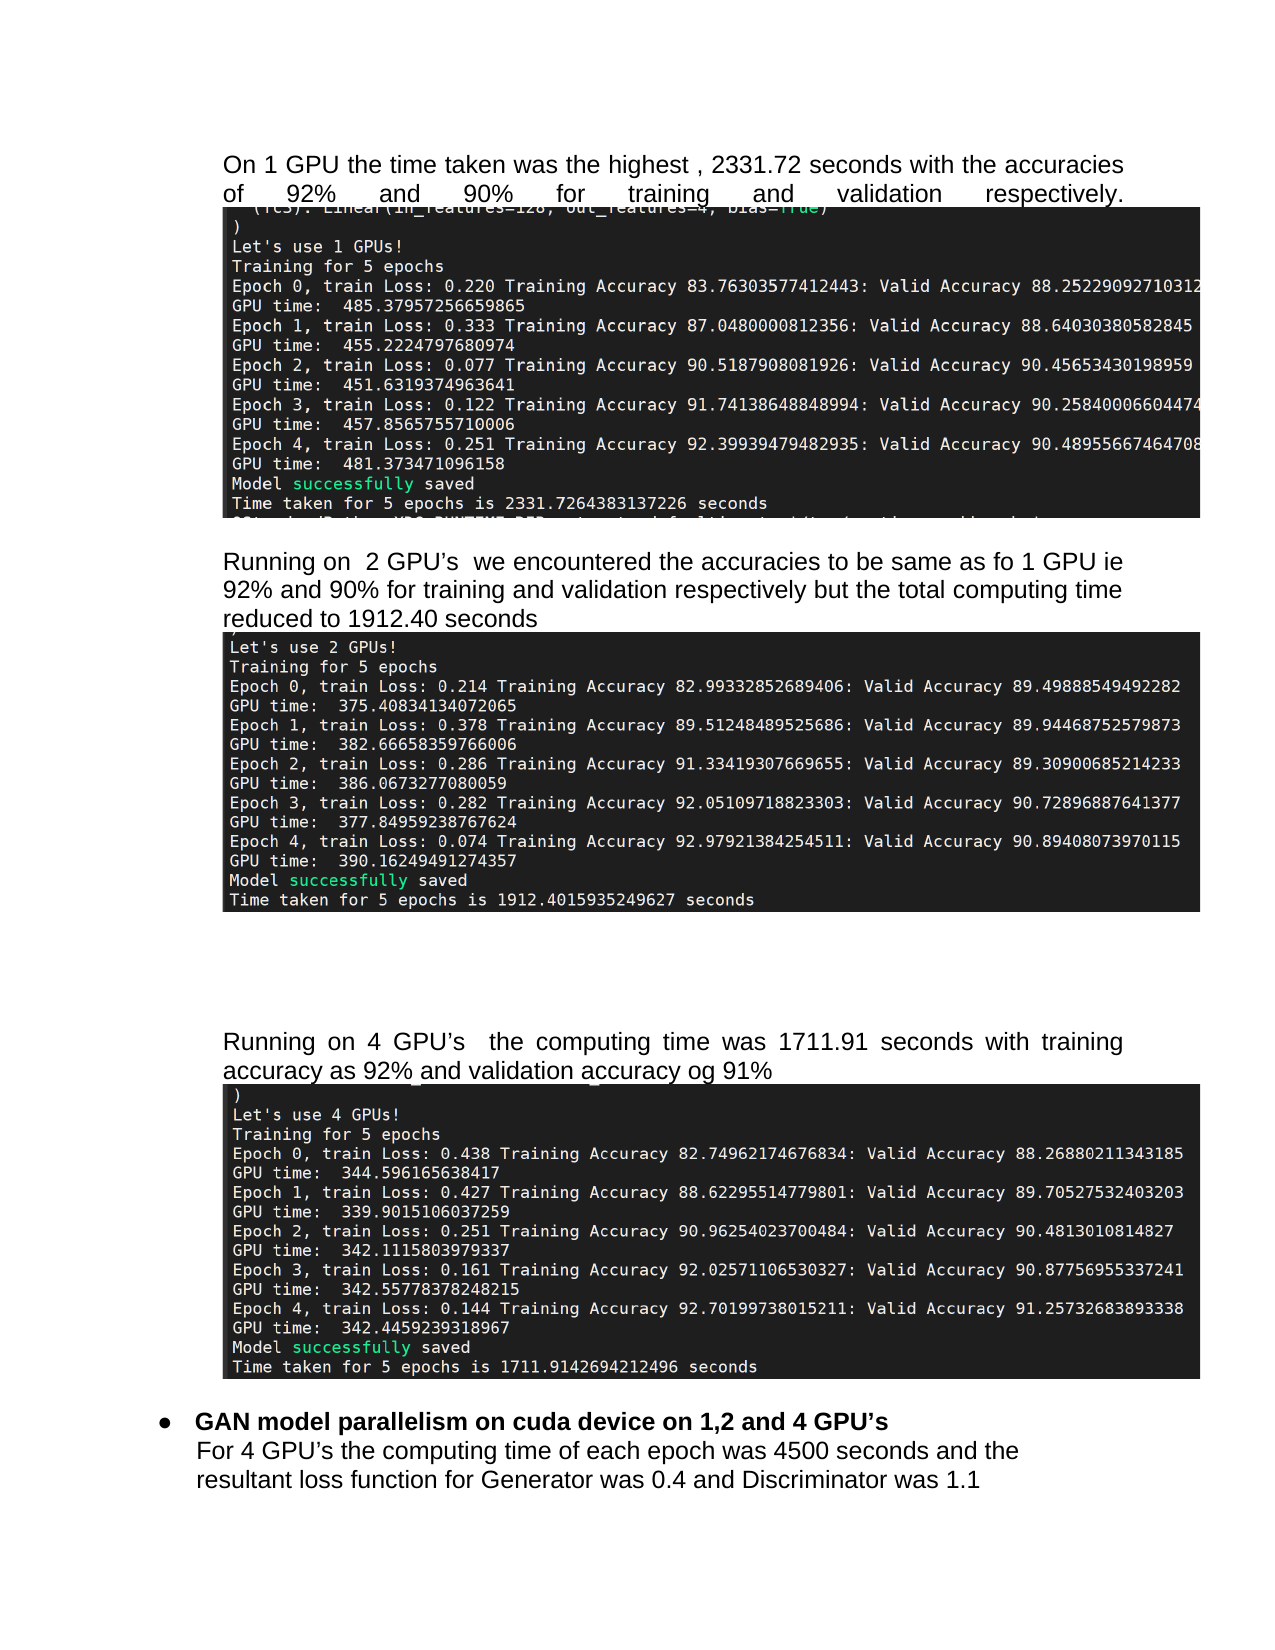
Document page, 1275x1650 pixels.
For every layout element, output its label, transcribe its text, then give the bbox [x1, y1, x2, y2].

text resultant loss function for Generator was 0.4 and Discriminator was 1.1 [148, 1464, 1125, 1493]
picture [222, 1084, 1200, 1379]
text For 4 GPU’s the computing time of each epoch was 4500 seconds and the [148, 1436, 1125, 1464]
text On 1 GPU the time taken was the highest , 2331.72 seconds with the accuracies of 92% and 90% for training and validation respectively. [223, 150, 1125, 207]
picture [222, 632, 1200, 912]
list GAN model parallelism on cuda device on 1,2 and 4 GPU’s [157, 1407, 1125, 1436]
text Running on 4 GPU’s the computing time was 1711.91 seconds with training accuracy as 92% and validation accuracy og 91% [223, 1027, 1125, 1084]
picture [222, 207, 1200, 518]
text Running on 2 GPU’s we encountered the accuracies to be same as fo 1 GPU ie 92% and 90% for training and validation respectively but the total computing time reduced to 1912.40 seconds [223, 547, 1125, 632]
